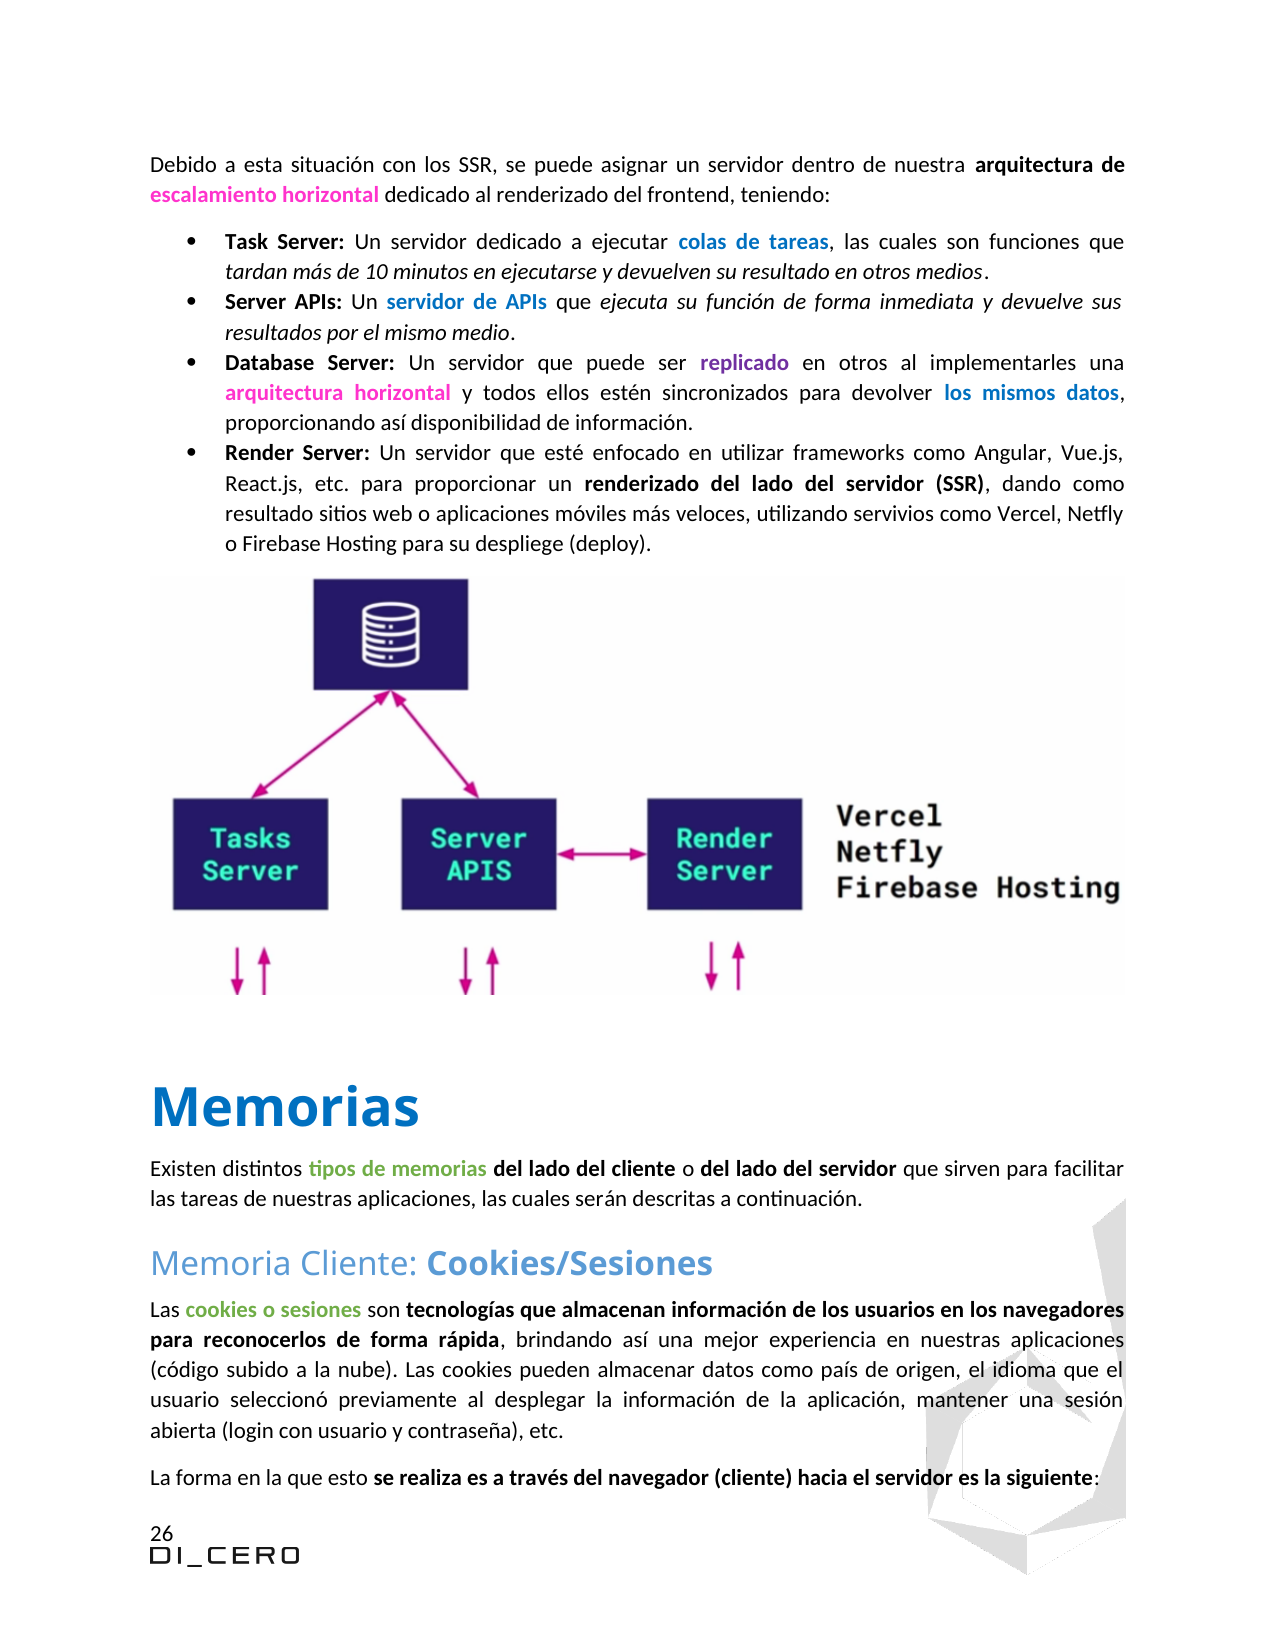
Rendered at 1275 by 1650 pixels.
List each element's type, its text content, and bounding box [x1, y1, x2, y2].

text La forma en la que esto se realiza es a través del navegador (cliente) hacia el servidor es la siguiente: [150, 1463, 1125, 1491]
text Debido a esta situación con los SSR, se puede asignar un servidor dentro de nuestra arquitectura de escalamiento horizontal dedicado al renderizado del frontend, teniendo: [150, 150, 1125, 208]
text Existen distintos tipos de memorias del lado del cliente o del lado del servidor que sirven para facilitar las tareas de nuestras aplicaciones, las cuales serán descritas a continuación. [150, 1154, 1125, 1213]
list Database Server: Un servidor que puede ser replicado en otros al implementarles una arquitectura horizontal y todos ellos estén sincronizados para devolver los mismos datos, proporcionando así disponibilidad de información. [187, 348, 1125, 436]
text Las cookies o sesiones son tecnologías que almacenan información de los usuarios en los navegadores para reconocerlos de forma rápida, brindando así una mejor experiencia en nuestras aplicaciones (código subido a la nube). Las cookies pueden almacenar datos como país de origen, el idioma que el usuario seleccionó previamente al desplegar la información de la aplicación, mantener una sesión abierta (login con usuario y contraseña), etc. [150, 1295, 1125, 1444]
list Render Server: Un servidor que esté enfocado en utilizar frameworks como Angular, Vue.js, React.js, etc. para proporcionar un renderizado del lado del servidor (SSR), dando como resultado sitios web o aplicaciones móviles más veloces, utilizando servivios como Vercel, Netfly o Firebase Hosting para su despliege (deploy). [187, 438, 1125, 557]
picture [150, 1547, 299, 1567]
subtitle Memoria Cliente: Cookies/Sesiones [150, 1240, 1125, 1285]
subtitle Memorias [150, 1068, 1125, 1142]
list Server APIs: Un servidor de APIs que ejecuta su función de forma inmediata y devuelve sus resultados por el mismo medio. [187, 287, 1125, 346]
list Task Server: Un servidor dedicado a ejecutar colas de tareas, las cuales son funciones que tardan más de 10 minutos en ejecutarse y devuelven su resultado en otros medios. [187, 227, 1125, 285]
picture [150, 576, 1125, 995]
picture [925, 1198, 1126, 1575]
